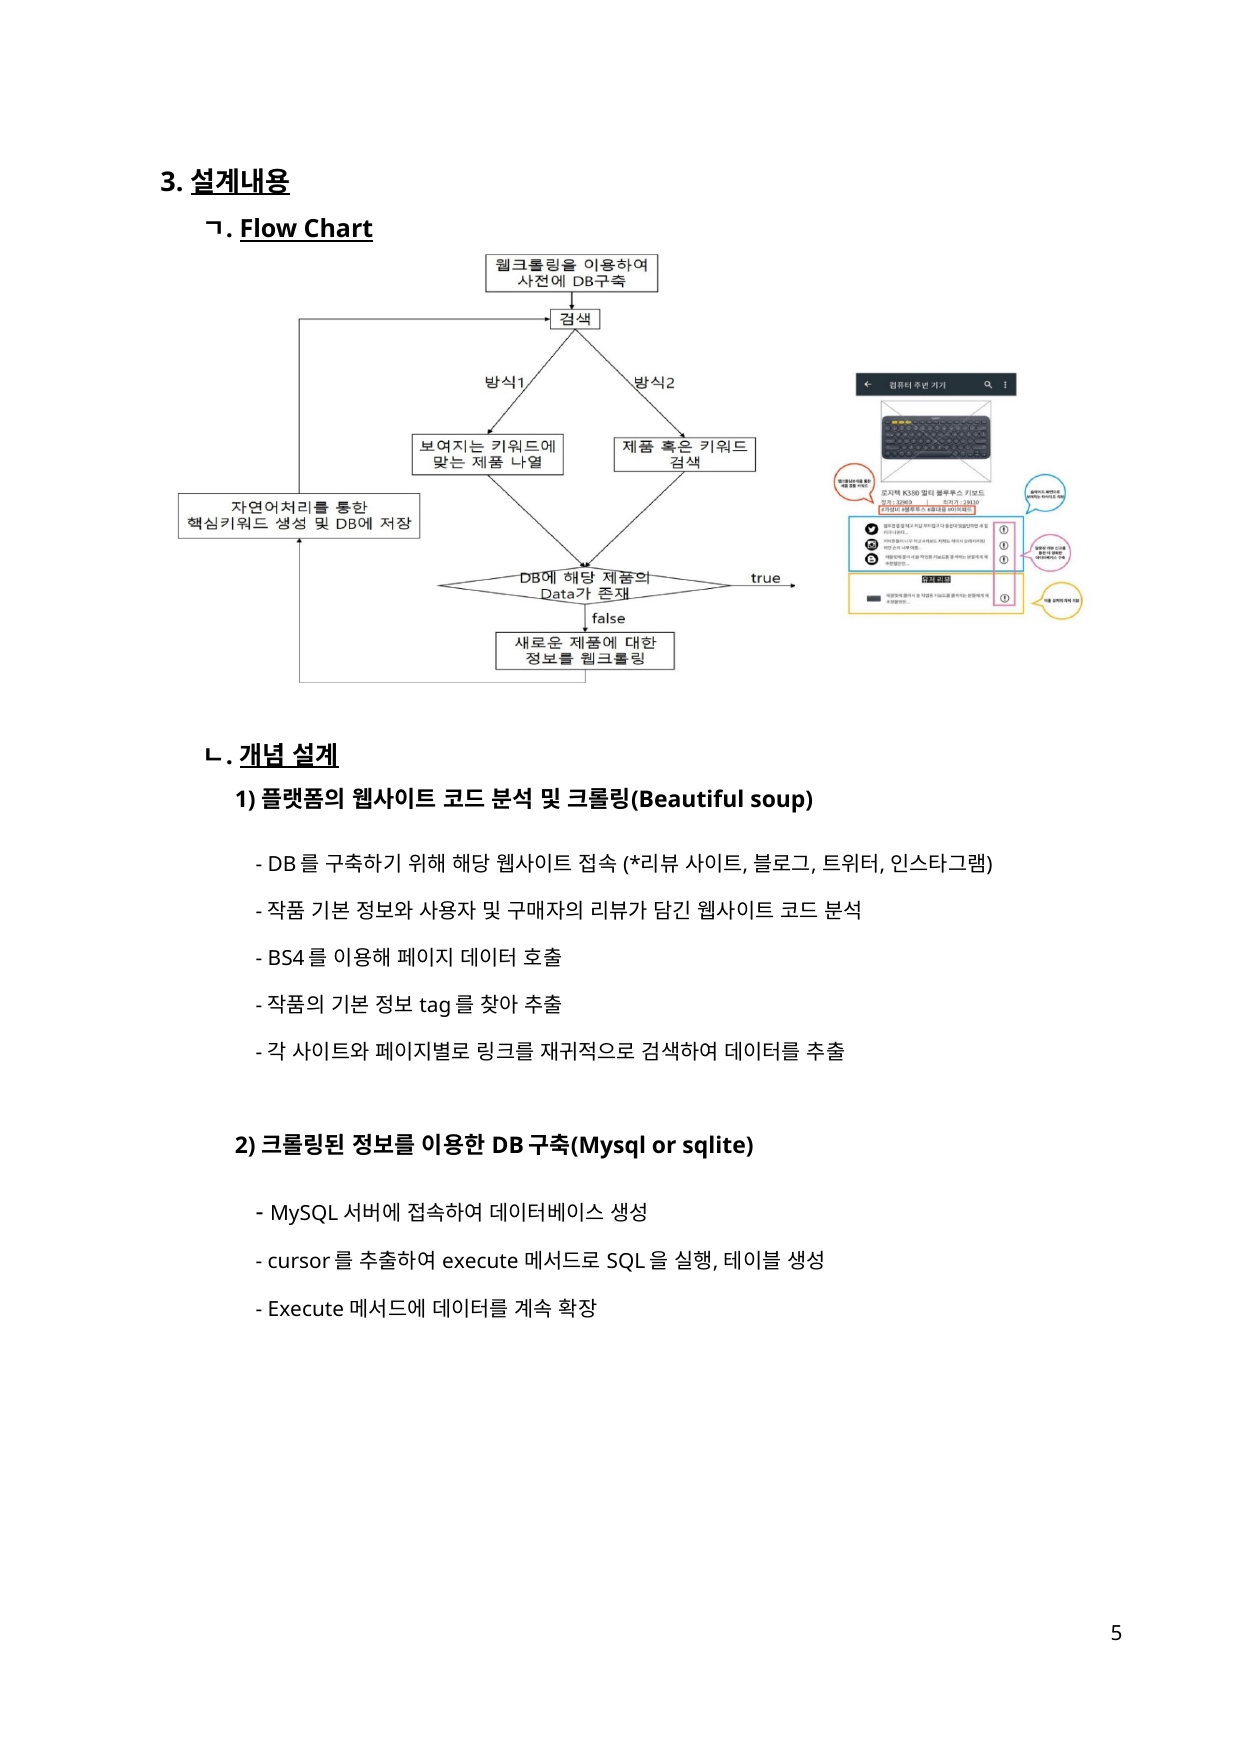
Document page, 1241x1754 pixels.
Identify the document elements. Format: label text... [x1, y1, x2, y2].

list ㄱ. Flow Chart [118, 209, 1122, 245]
text 1) 플랫폼의 웹사이트 코드 분석 및 크롤링(Beautiful soup) [118, 781, 1122, 814]
list - Execute 메서드에 데이터를 계속 확장 [222, 1292, 1122, 1322]
text - 각 사이트와 페이지별로 링크를 재귀적으로 검색하여 데이터를 추출 [222, 1035, 1122, 1066]
text 2) 크롤링된 정보를 이용한 DB구축(Mysql or sqlite) [118, 1127, 1122, 1161]
text - BS4를 이용해 페이지 데이터 호출 [222, 941, 1122, 972]
list 3. 설계내용 [118, 159, 1122, 199]
text - cursor를 추출하여 execute 메서드로 SQL을 실행, 테이블 생성 [222, 1245, 1122, 1275]
text - DB를 구축하기 위해 해당 웹사이트 접속 (*리뷰 사이트, 블로그, 트위터, 인스타그램) [222, 847, 1122, 878]
text - 작품의 기본 정보 tag를 찾아 추출 [222, 988, 1122, 1019]
picture [176, 253, 1111, 683]
text - MySQL 서버에 접속하여 데이터베이스 생성 [222, 1194, 1122, 1228]
list ㄴ. 개념 설계 [118, 735, 1122, 772]
text - 작품 기본 정보와 사용자 및 구매자의 리뷰가 담긴 웹사이트 코드 분석 [222, 894, 1122, 925]
